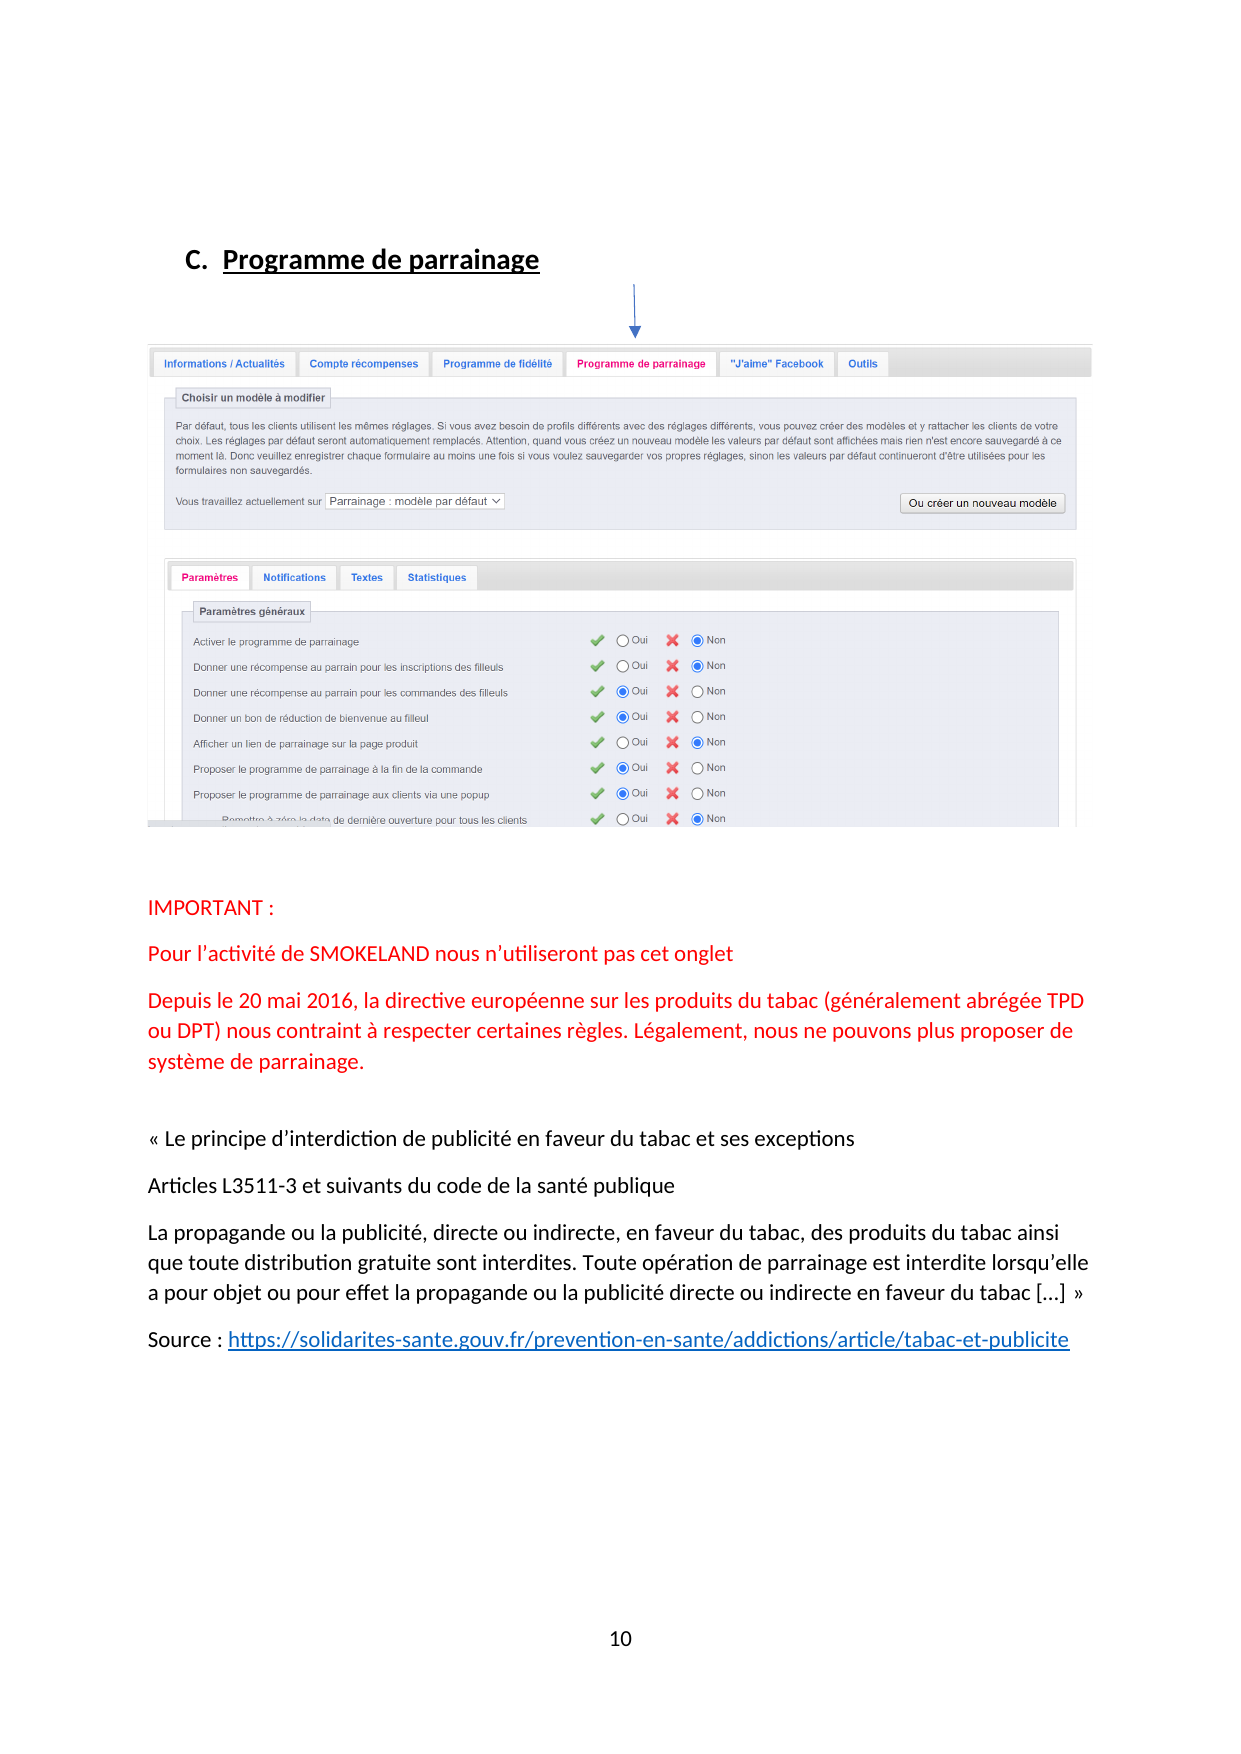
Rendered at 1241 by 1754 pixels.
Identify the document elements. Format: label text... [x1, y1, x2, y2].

picture [147, 343, 1093, 827]
text Articles L3511-3 et suivants du code de la santé publique [148, 1171, 1093, 1199]
text IMPORTANT : [148, 893, 1093, 921]
text Depuis le 20 mai 2016, la directive européenne sur les produits du tabac (généralement abrégée TPD ou DPT) nous contraint à respecter certaines règles. Légalement, nous ne pouvons plus proposer de système de parrainage. [148, 986, 1093, 1105]
text Pour l’activité de SMOKELAND nous n’utiliseront pas cet onglet [148, 939, 1093, 967]
list Programme de parrainage [185, 241, 1093, 277]
text « Le principe d’interdiction de publicité en faveur du tabac et ses exceptions [148, 1124, 1093, 1152]
text Source : https://solidarites-sante.gouv.fr/prevention-en-sante/addictions/article/tabac-et-publicite [148, 1325, 1093, 1353]
text La propagande ou la publicité, directe ou indirecte, en faveur du tabac, des produits du tabac ainsi que toute distribution gratuite sont interdites. Toute opération de parrainage est interdite lorsqu’elle a pour objet ou pour effet la propagande ou la publicité directe ou indirecte en faveur du tabac […] » [148, 1218, 1093, 1306]
